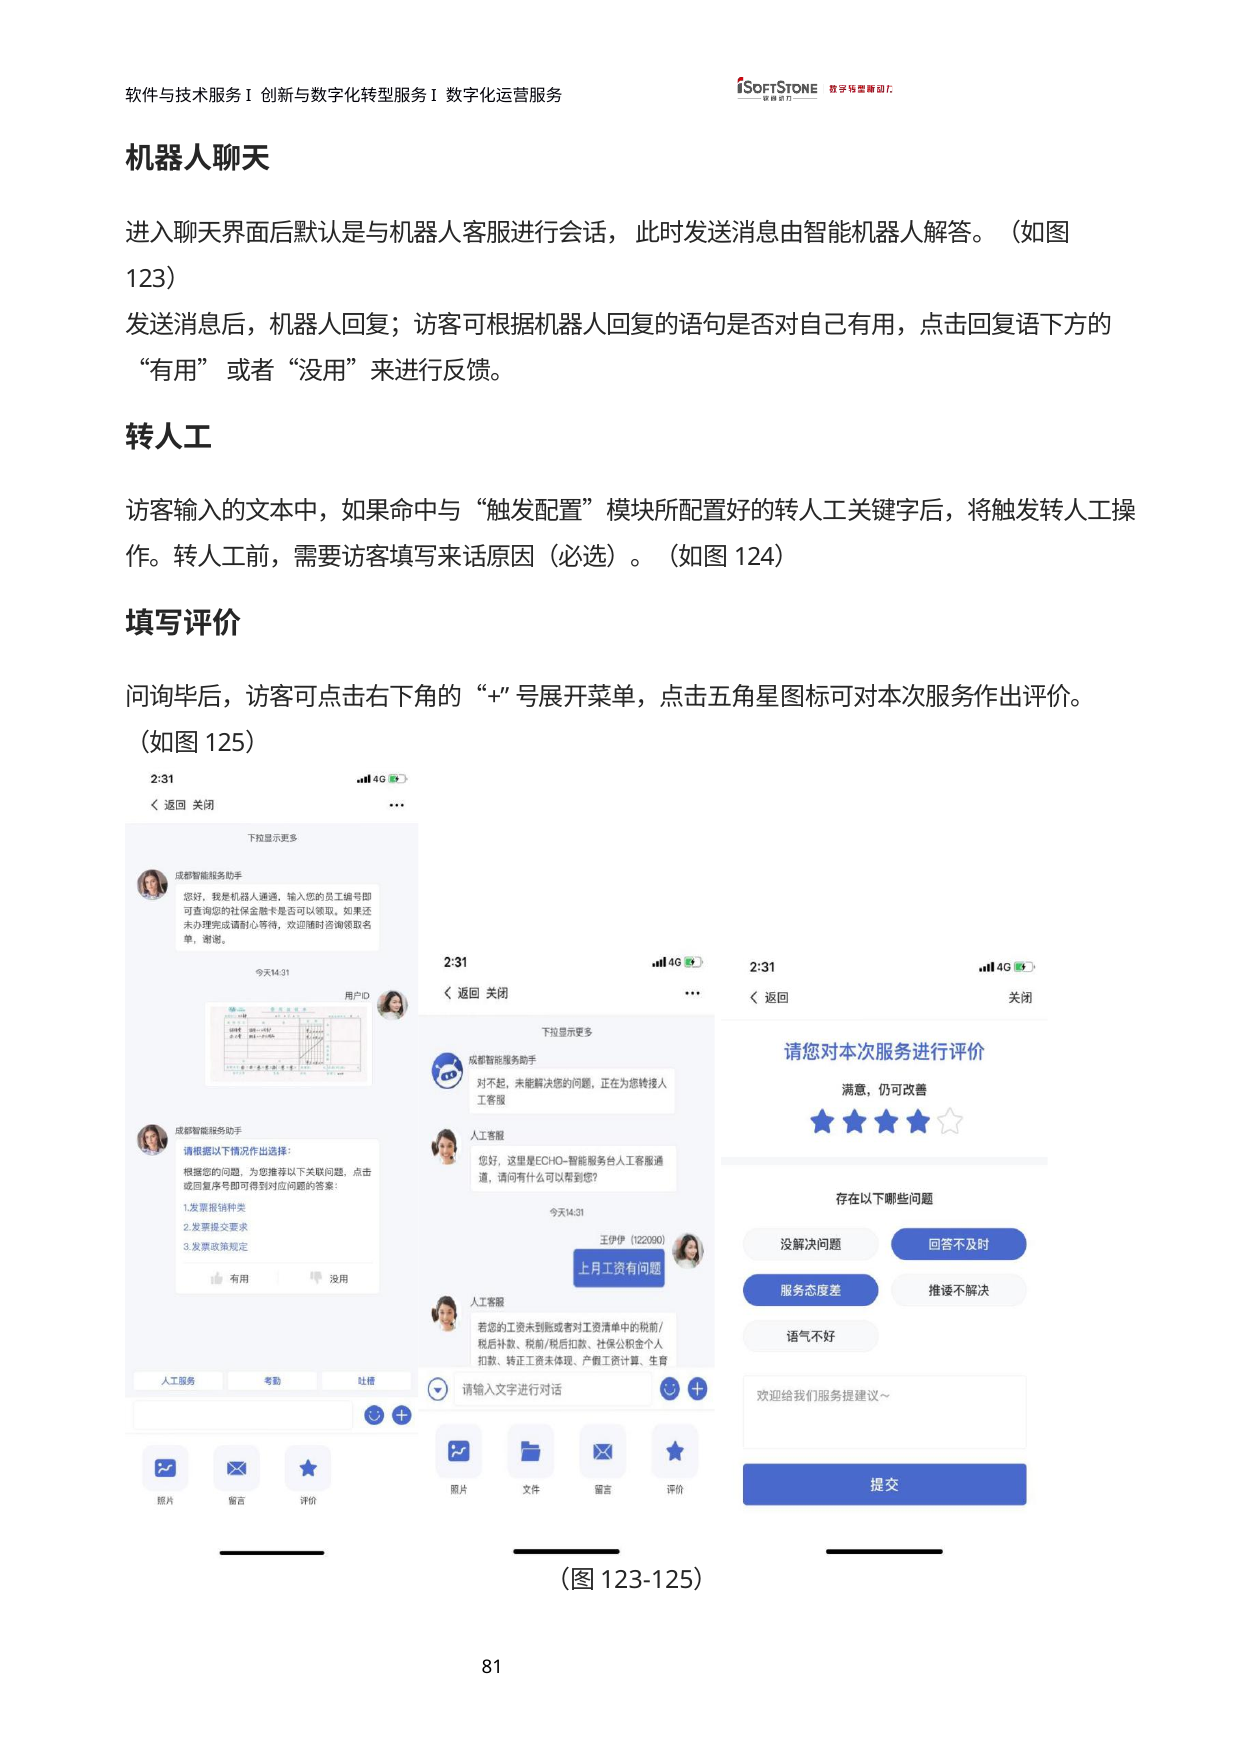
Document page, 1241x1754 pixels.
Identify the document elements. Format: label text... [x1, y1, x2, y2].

subtitle 机器人聊天 [125, 135, 1138, 177]
text （图123-125） [125, 1559, 1138, 1595]
text 问询毕后，访客可点击右下角的“+” 号展开菜单，点击五角星图标可对本次服务作出评价。（如图125） [125, 669, 1138, 761]
subtitle 填写评价 [125, 602, 1138, 642]
text 访客输入的文本中，如果命中与“触发配置”模块所配置好的转人工关键字后，将触发转人工操作。转人工前，需要访客填写来话原因（必选）。（如图124） [125, 483, 1138, 575]
text 进入聊天界面后默认是与机器人客服进行会话， 此时发送消息由智能机器人解答。（如图 123） [125, 204, 1138, 297]
picture [125, 761, 715, 1560]
subtitle 转人工 [125, 416, 1138, 456]
picture [737, 77, 893, 101]
text 发送消息后，机器人回复；访客可根据机器人回复的语句是否对自己有用，点击回复语下方的“有用” 或者“没用”来进行反馈。 [125, 297, 1138, 389]
picture [721, 946, 1048, 1560]
